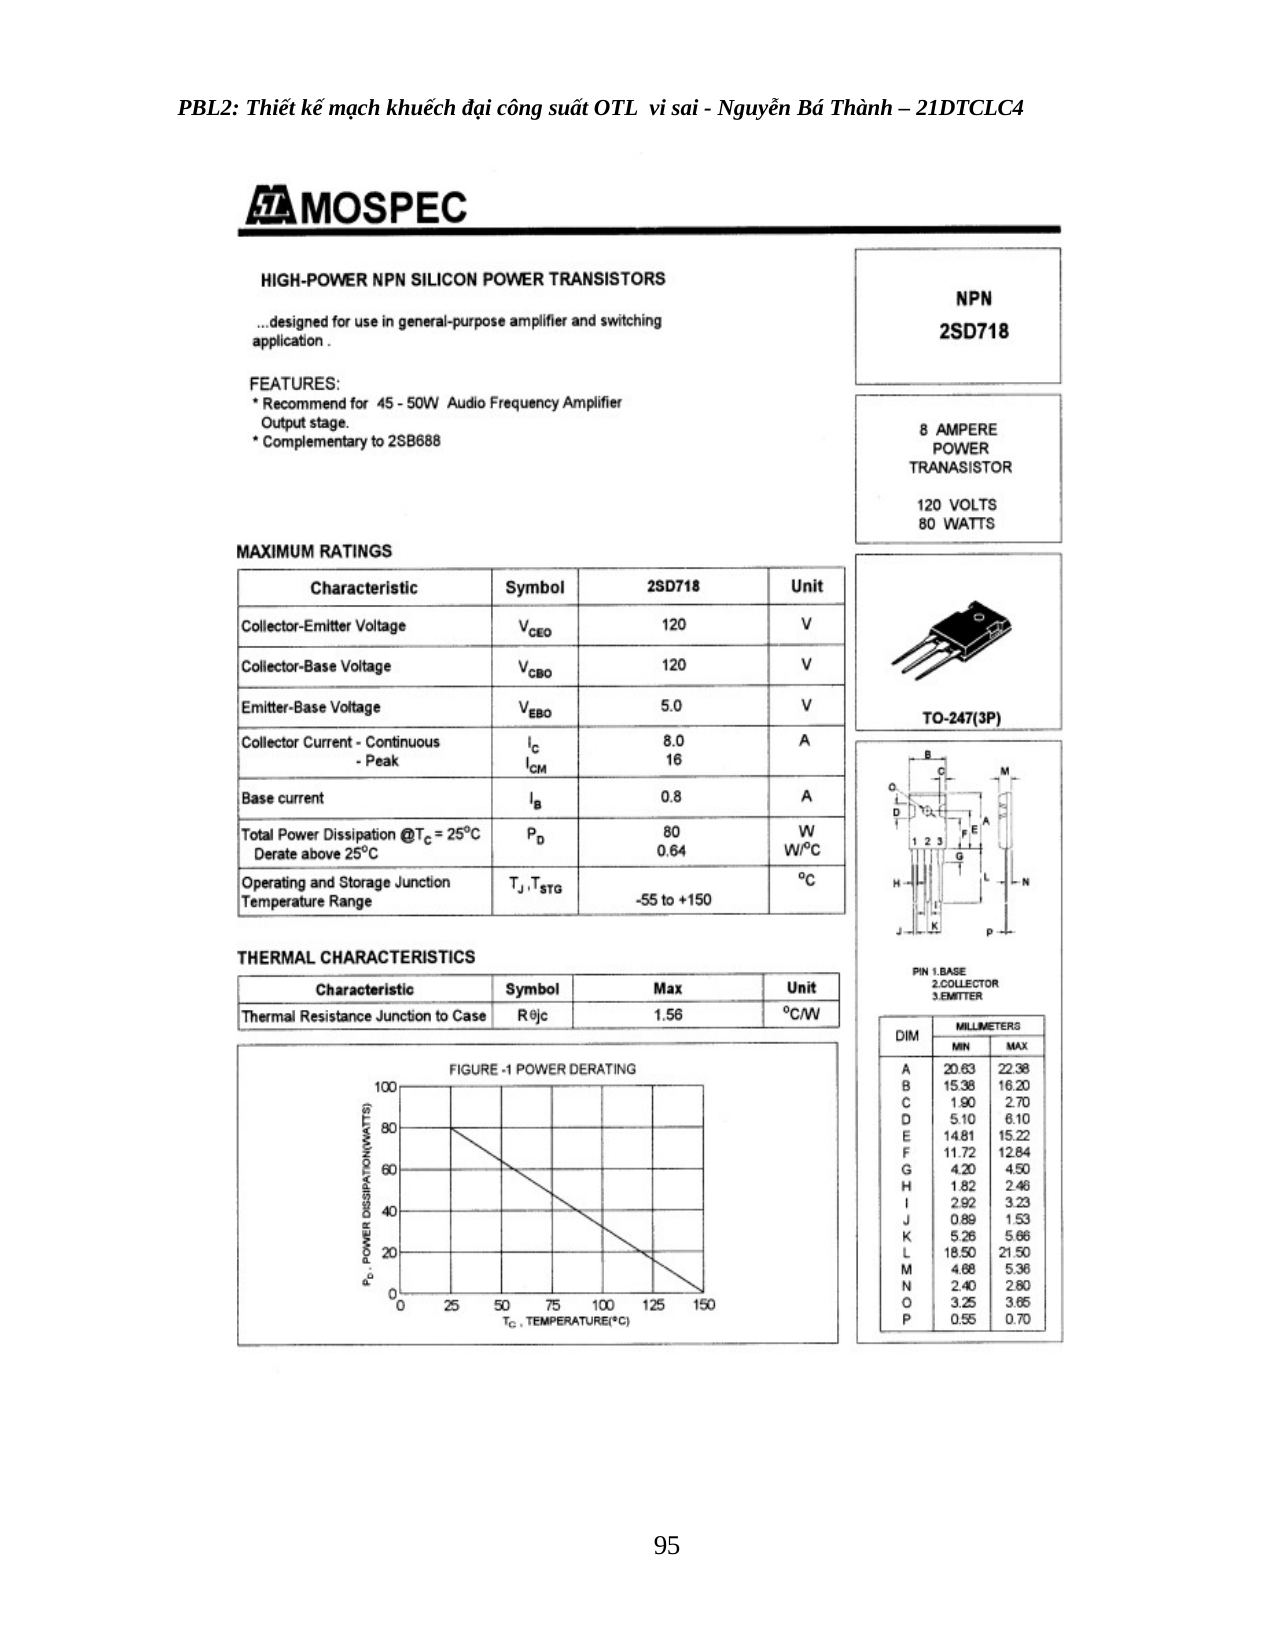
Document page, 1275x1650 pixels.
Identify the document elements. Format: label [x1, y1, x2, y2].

picture [236, 152, 1064, 1373]
